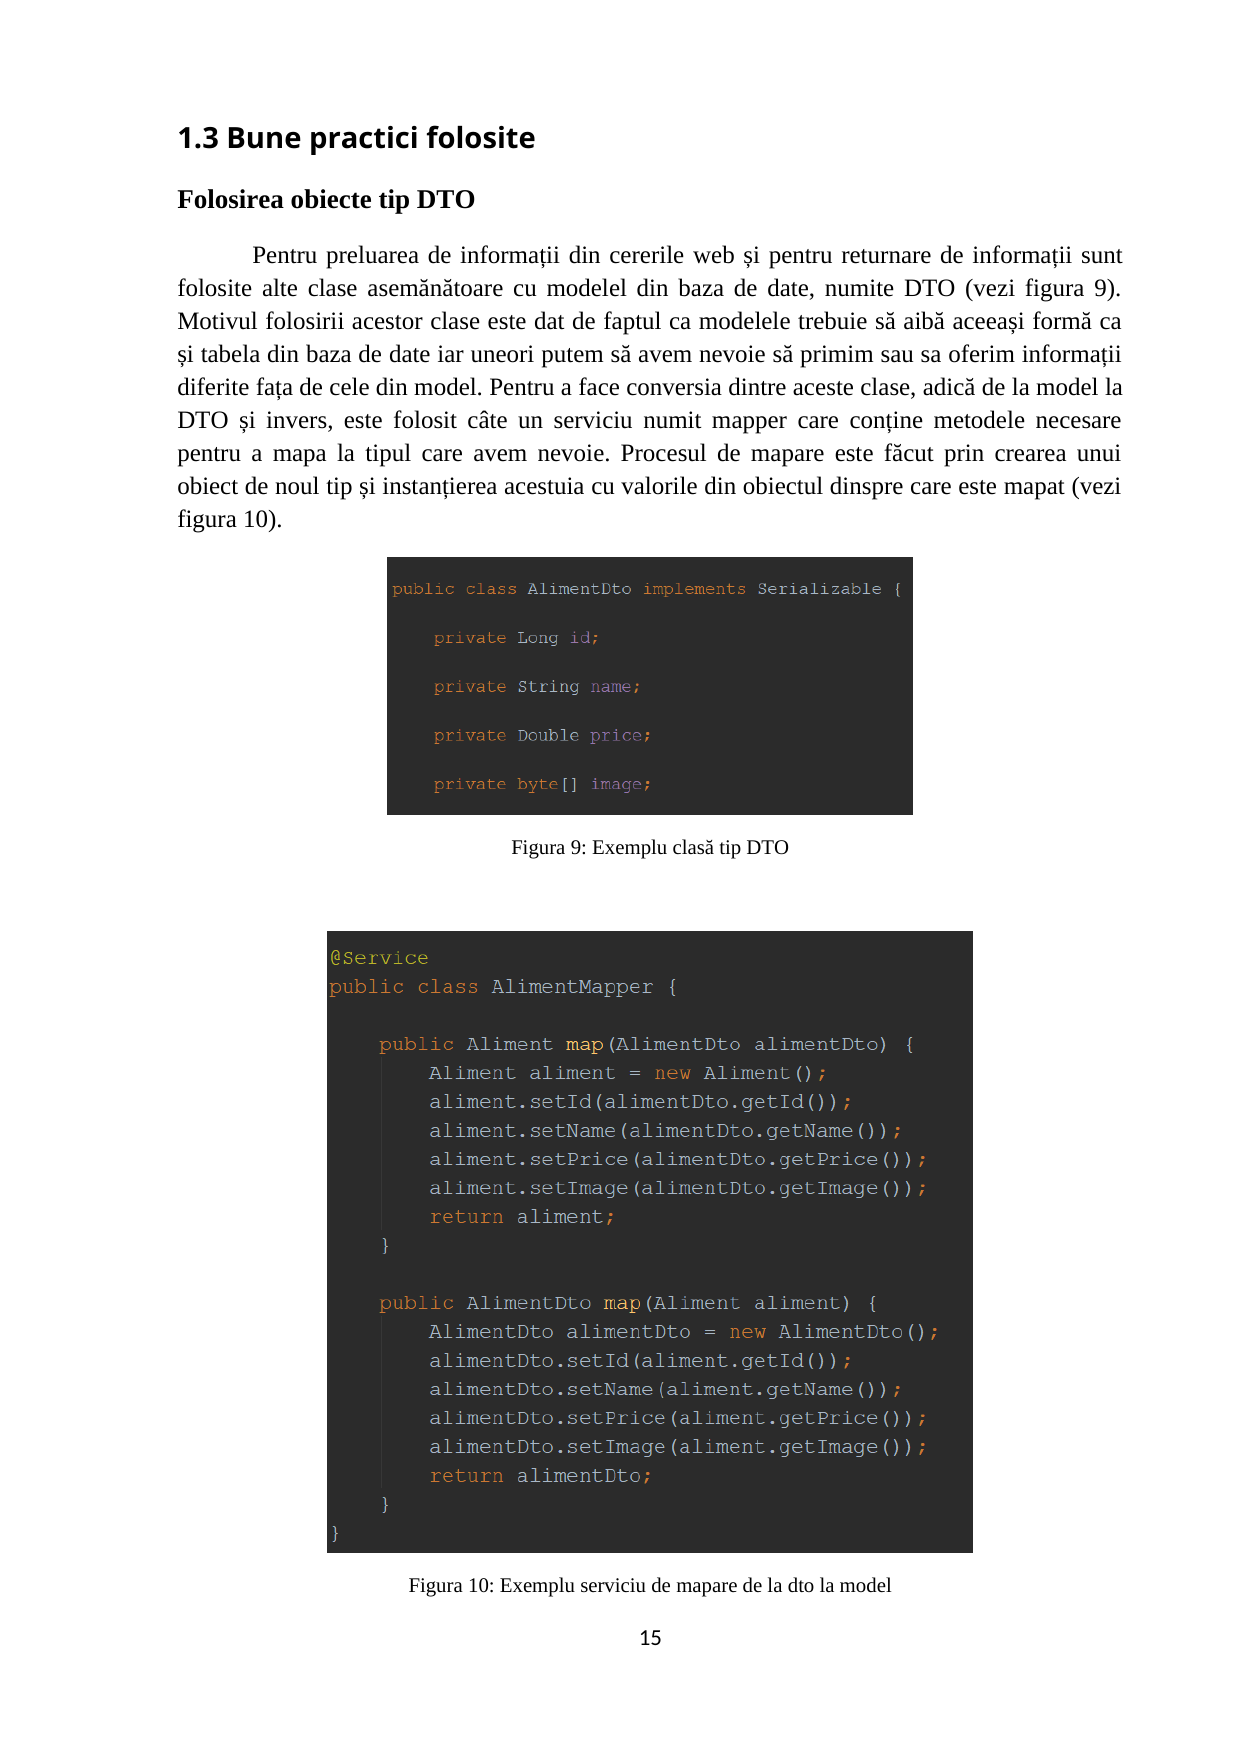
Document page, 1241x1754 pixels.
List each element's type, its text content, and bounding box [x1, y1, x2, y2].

text Pentru preluarea de informații din cererile web și pentru returnare de informații sunt folosite alte clase asemănătoare cu modelel din baza de date, numite DTO (vezi figura 9). Motivul folosirii acestor clase este dat de faptul ca modelele trebuie să aibă aceeași formă ca și tabela din baza de date iar uneori putem să avem nevoie să primim sau sa oferim informații diferite fața de cele din model. Pentru a face conversia dintre aceste clase, adică de la model la DTO și invers, este folosit câte un serviciu numit mapper care conține metodele necesare pentru a mapa la tipul care avem nevoie. Procesul de mapare este făcut prin crearea unui obiect de noul tip și instanțierea acestuia cu valorile din obiectul dinspre care este mapat (vezi figura 10). [177, 240, 1123, 533]
picture [387, 557, 913, 815]
text Figura 10: Exemplu serviciu de mapare de la dto la model [177, 1573, 1123, 1597]
text 1.3 Bune practici folosite [177, 117, 1123, 157]
text Figura 9: Exemplu clasă tip DTO [177, 835, 1123, 859]
picture [327, 931, 973, 1553]
text Folosirea obiecte tip DTO [177, 183, 1123, 214]
